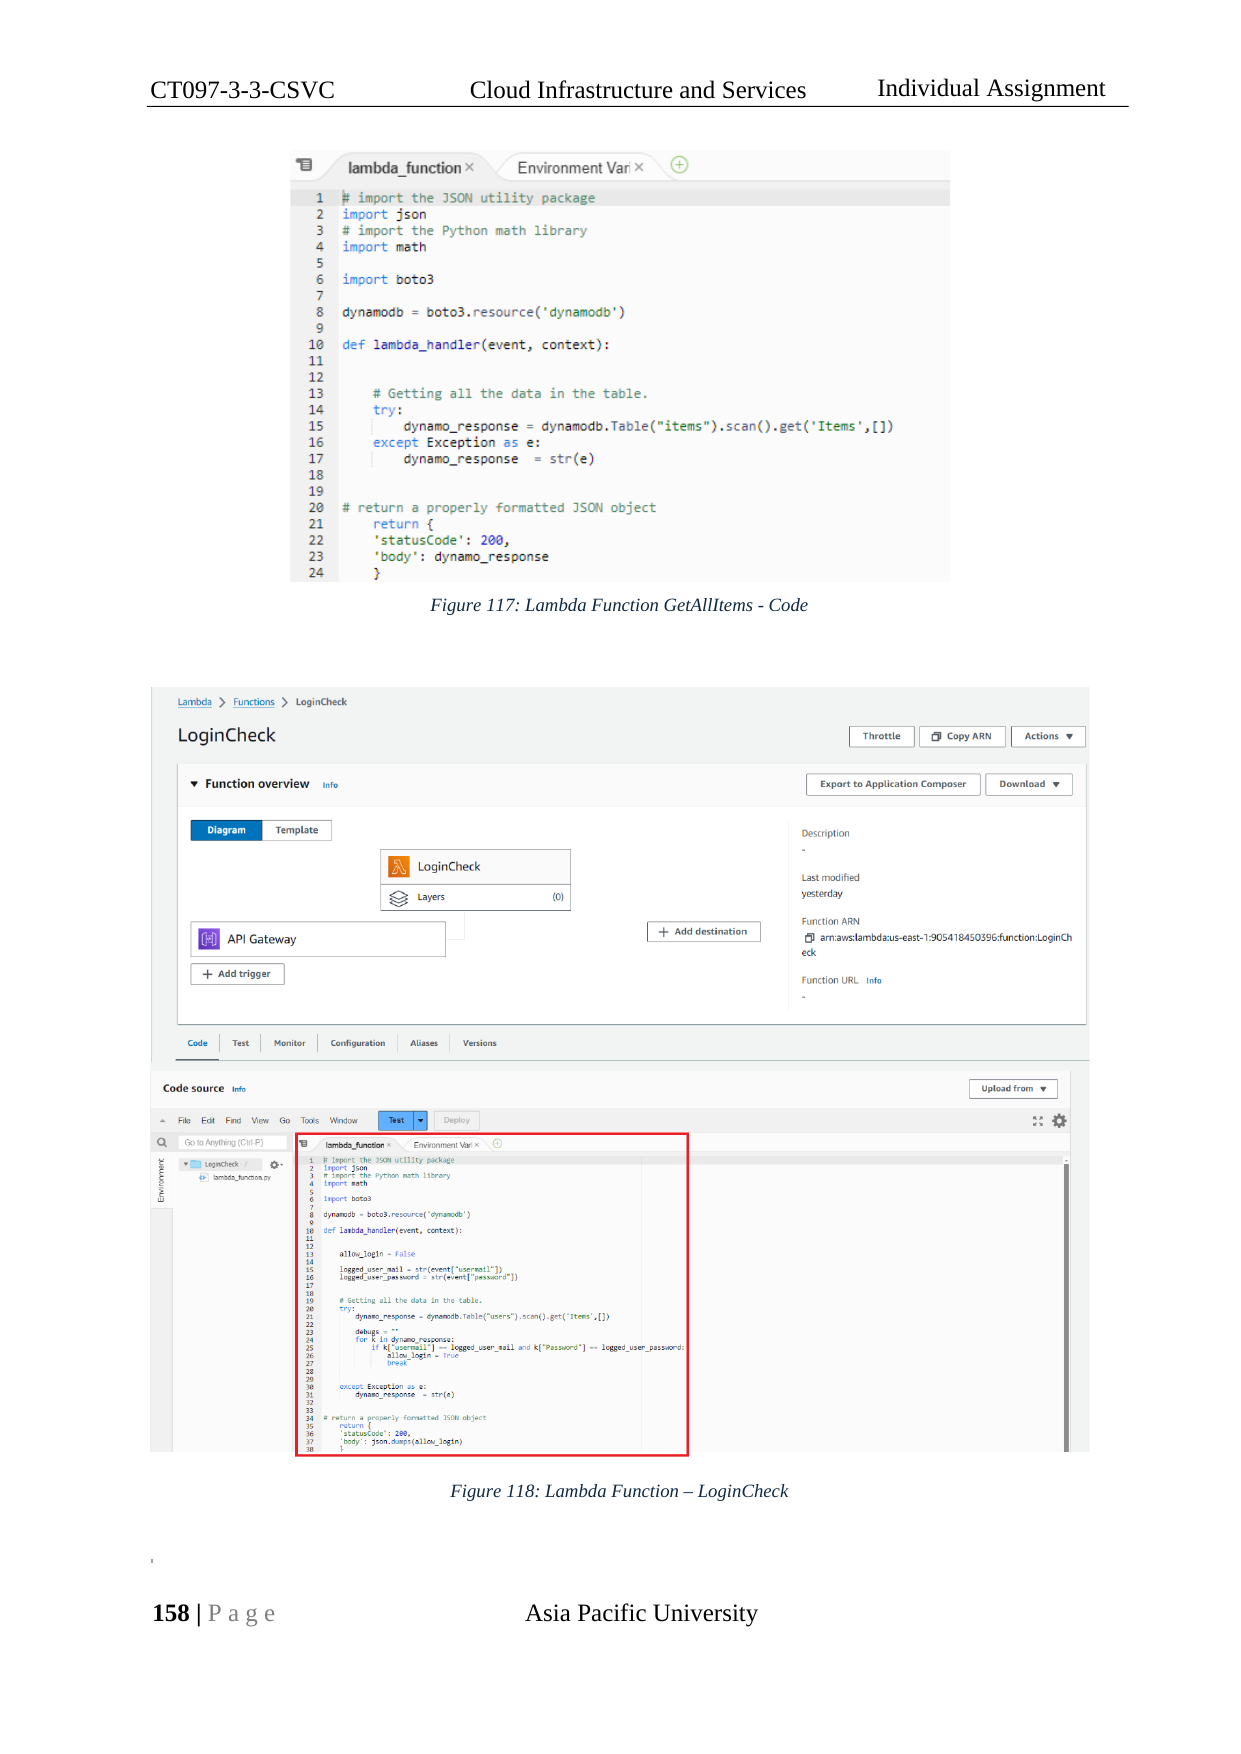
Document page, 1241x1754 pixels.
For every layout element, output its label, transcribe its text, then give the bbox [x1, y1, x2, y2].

text Figure 117: Lambda Function GetAllItems - Code [150, 594, 1090, 616]
picture [290, 150, 951, 582]
picture [150, 687, 1090, 1467]
text Figure 118: Lambda Function – LoginCheck [150, 1480, 1090, 1501]
